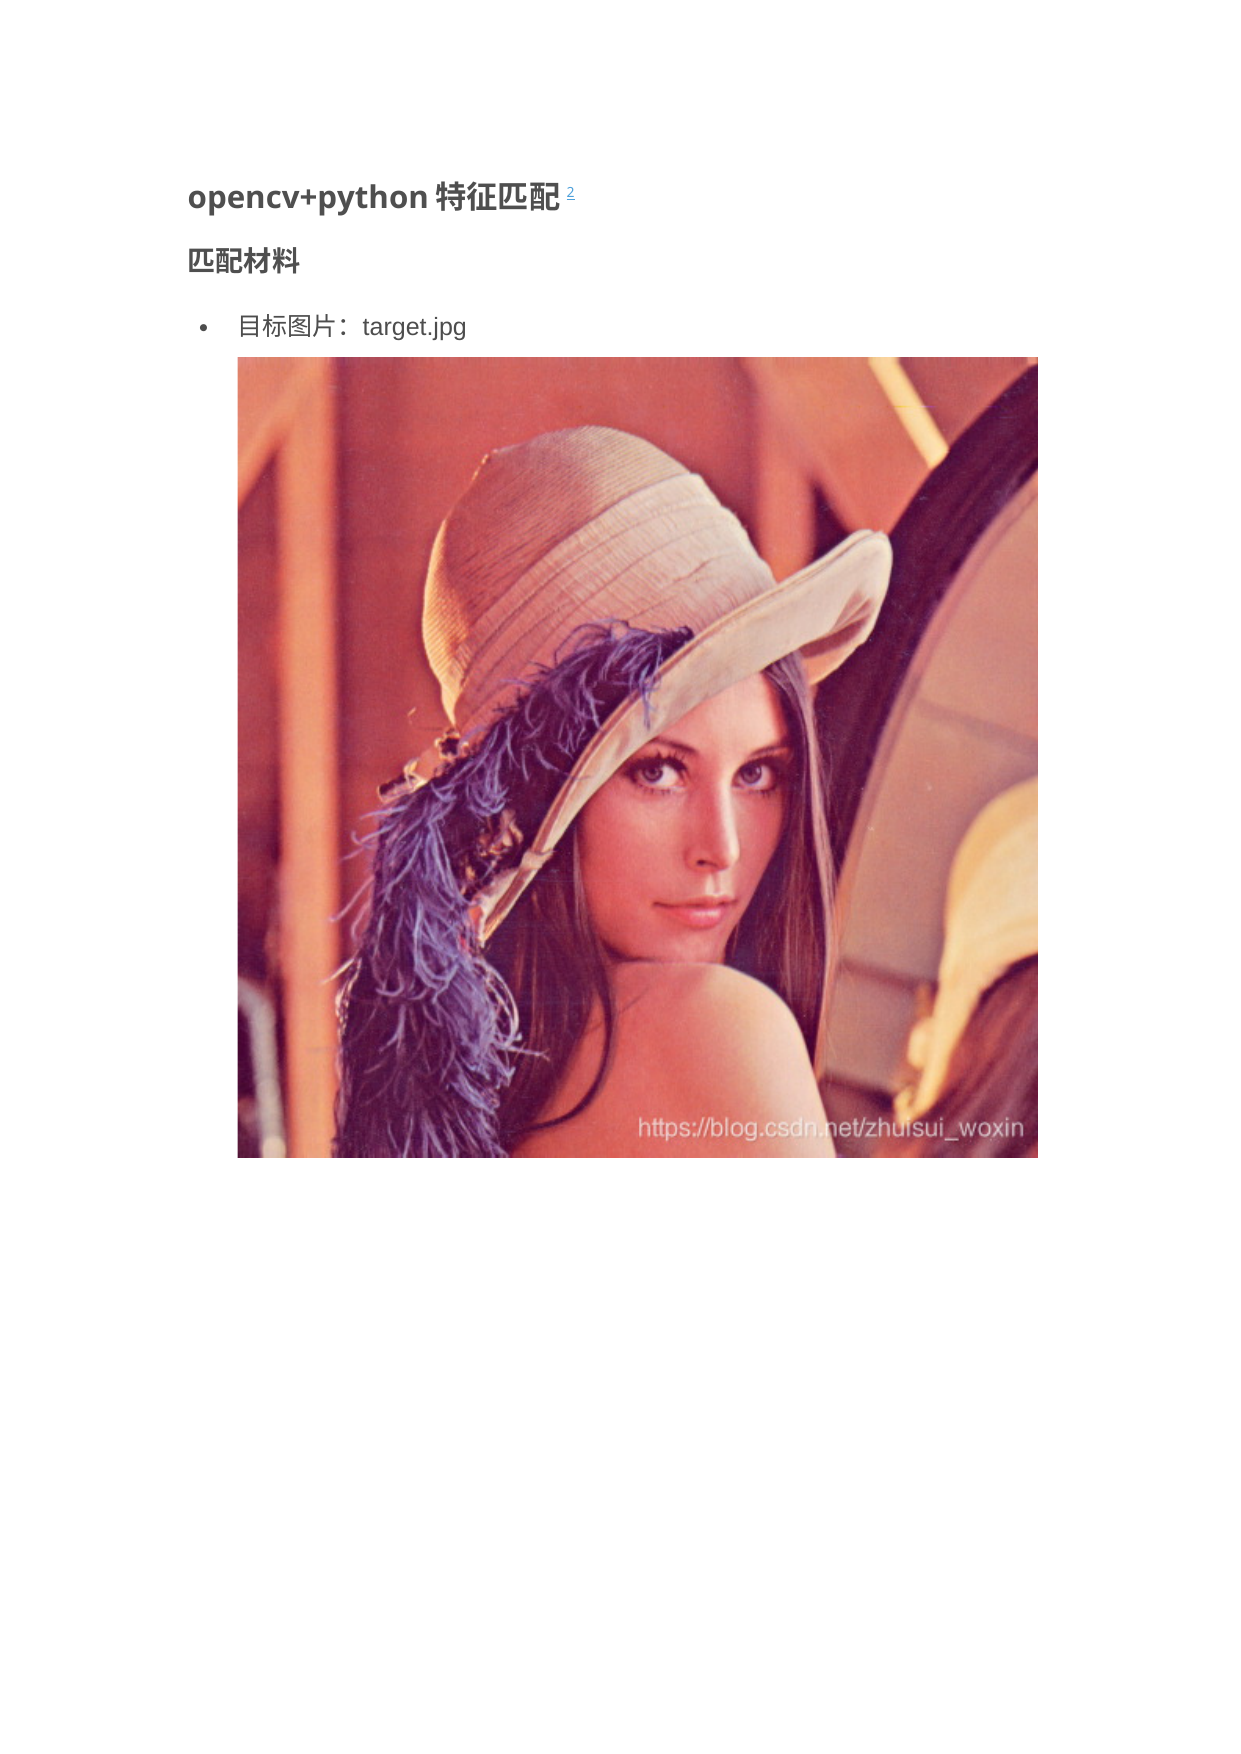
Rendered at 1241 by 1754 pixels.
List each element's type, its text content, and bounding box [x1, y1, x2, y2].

text 匹配材料 [187, 227, 1053, 292]
text opencv+python特征匹配2 [187, 162, 1053, 227]
picture [237, 357, 1038, 1158]
